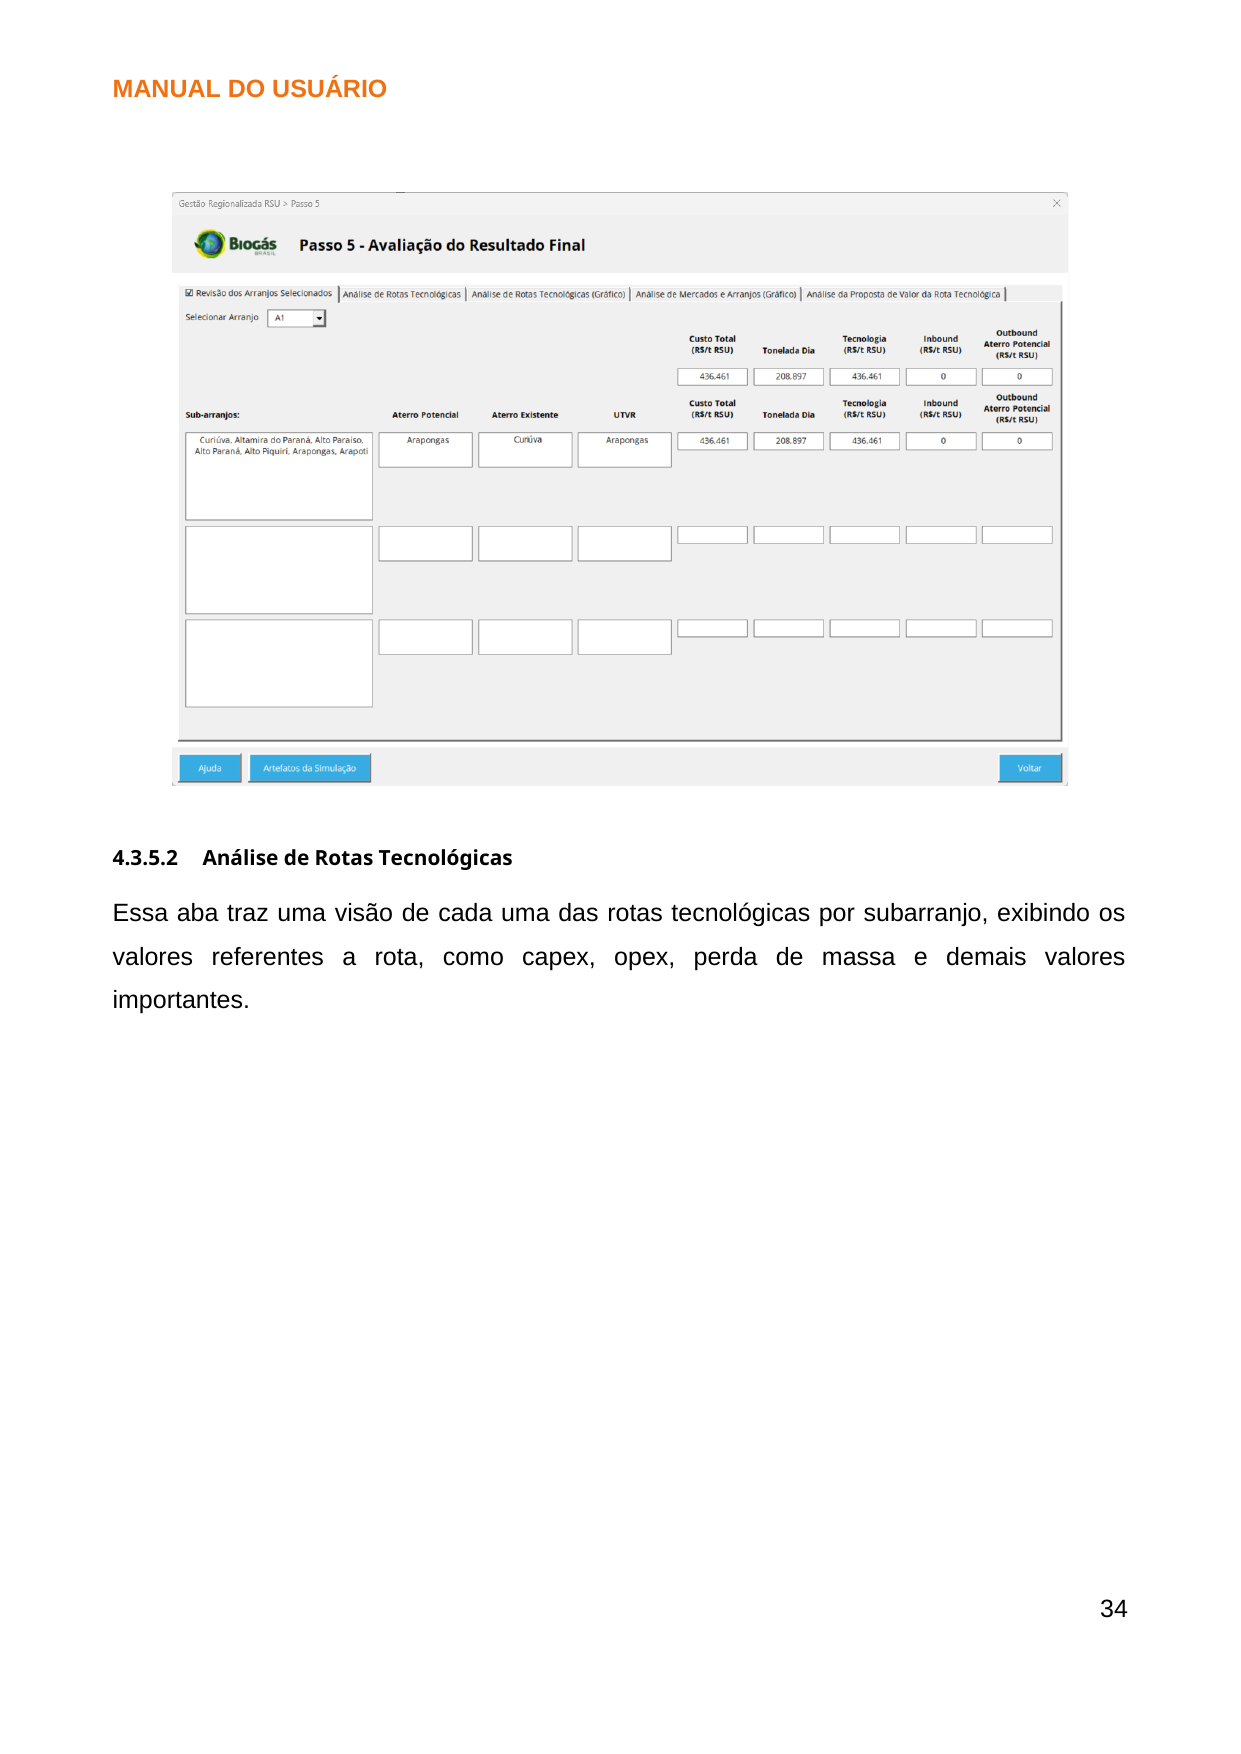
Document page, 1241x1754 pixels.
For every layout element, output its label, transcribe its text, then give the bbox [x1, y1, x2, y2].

text Essa aba traz uma visão de cada uma das rotas tecnológicas por subarranjo, exibindo os valores referentes a rota, como capex, opex, perda de massa e demais valores importantes. [112, 898, 1128, 1013]
subtitle Análise de Rotas Tecnológicas [112, 843, 1128, 872]
picture [172, 192, 1069, 786]
